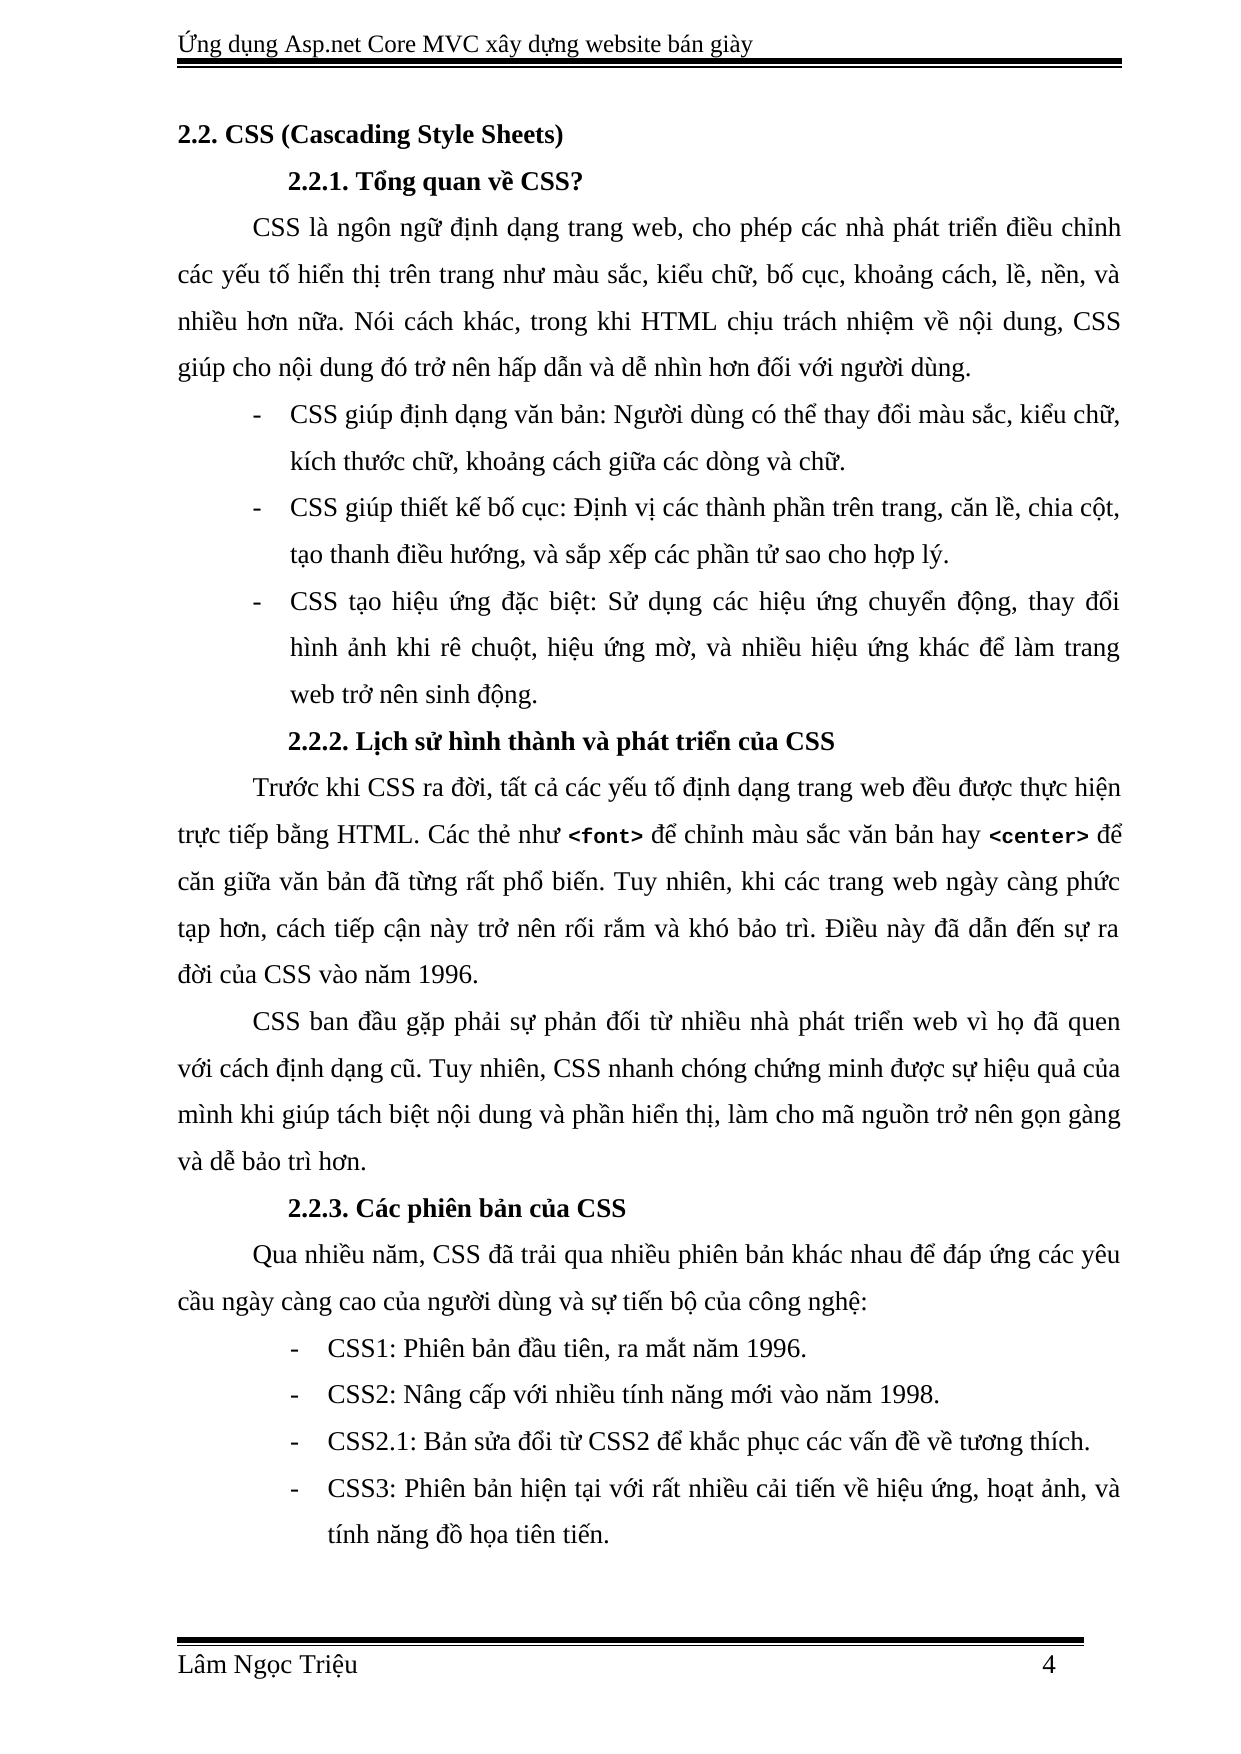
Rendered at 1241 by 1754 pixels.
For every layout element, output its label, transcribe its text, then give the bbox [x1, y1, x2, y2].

list CSS2: Nâng cấp với nhiều tính năng mới vào năm 1998. [290, 1378, 1122, 1410]
list CSS giúp định dạng văn bản: Người dùng có thể thay đổi màu sắc, kiểu chữ, kích thước chữ, khoảng cách giữa các dòng và chữ. [252, 398, 1122, 476]
text CSS ban đầu gặp phải sự phản đối từ nhiều nhà phát triển web vì họ đã quen với cách định dạng cũ. Tuy nhiên, CSS nhanh chóng chứng minh được sự hiệu quả của mình khi giúp tách biệt nội dung và phần hiển thị, làm cho mã nguồn trở nên gọn gàng và dễ bảo trì hơn. [177, 1005, 1122, 1176]
list CSS1: Phiên bản đầu tiên, ra mắt năm 1996. [290, 1332, 1122, 1363]
text Trước khi CSS ra đời, tất cả các yếu tố định dạng trang web đều được thực hiện trực tiếp bằng HTML. Các thẻ như <font> để chỉnh màu sắc văn bản hay <center> để căn giữa văn bản đã từng rất phổ biến. Tuy nhiên, khi các trang web ngày càng phức tạp hơn, cách tiếp cận này trở nên rối rắm và khó bảo trì. Điều này đã dẫn đến sự ra đời của CSS vào năm 1996. [177, 771, 1122, 990]
subtitle Lịch sử hình thành và phát triển của CSS [213, 725, 1122, 756]
list CSS3: Phiên bản hiện tại với rất nhiều cải tiến về hiệu ứng, hoạt ảnh, và tính năng đồ họa tiên tiến. [290, 1472, 1122, 1550]
subtitle CSS (Cascading Style Sheets) [177, 118, 1122, 149]
list CSS2.1: Bản sửa đổi từ CSS2 để khắc phục các vấn đề về tương thích. [290, 1425, 1122, 1456]
list CSS tạo hiệu ứng đặc biệt: Sử dụng các hiệu ứng chuyển động, thay đổi hình ảnh khi rê chuột, hiệu ứng mờ, và nhiều hiệu ứng khác để làm trang web trở nên sinh động. [252, 585, 1122, 709]
text CSS là ngôn ngữ định dạng trang web, cho phép các nhà phát triển điều chỉnh các yếu tố hiển thị trên trang như màu sắc, kiểu chữ, bố cục, khoảng cách, lề, nền, và nhiều hơn nữa. Nói cách khác, trong khi HTML chịu trách nhiệm về nội dung, CSS giúp cho nội dung đó trở nên hấp dẫn và dễ nhìn hơn đối với người dùng. [177, 211, 1122, 383]
text Qua nhiều năm, CSS đã trải qua nhiều phiên bản khác nhau để đáp ứng các yêu cầu ngày càng cao của người dùng và sự tiến bộ của công nghệ: [177, 1238, 1122, 1316]
subtitle Các phiên bản của CSS [213, 1192, 1122, 1223]
subtitle Tổng quan về CSS? [213, 165, 1122, 196]
list CSS giúp thiết kế bố cục: Định vị các thành phần trên trang, căn lề, chia cột, tạo thanh điều hướng, và sắp xếp các phần tử sao cho hợp lý. [252, 491, 1122, 569]
